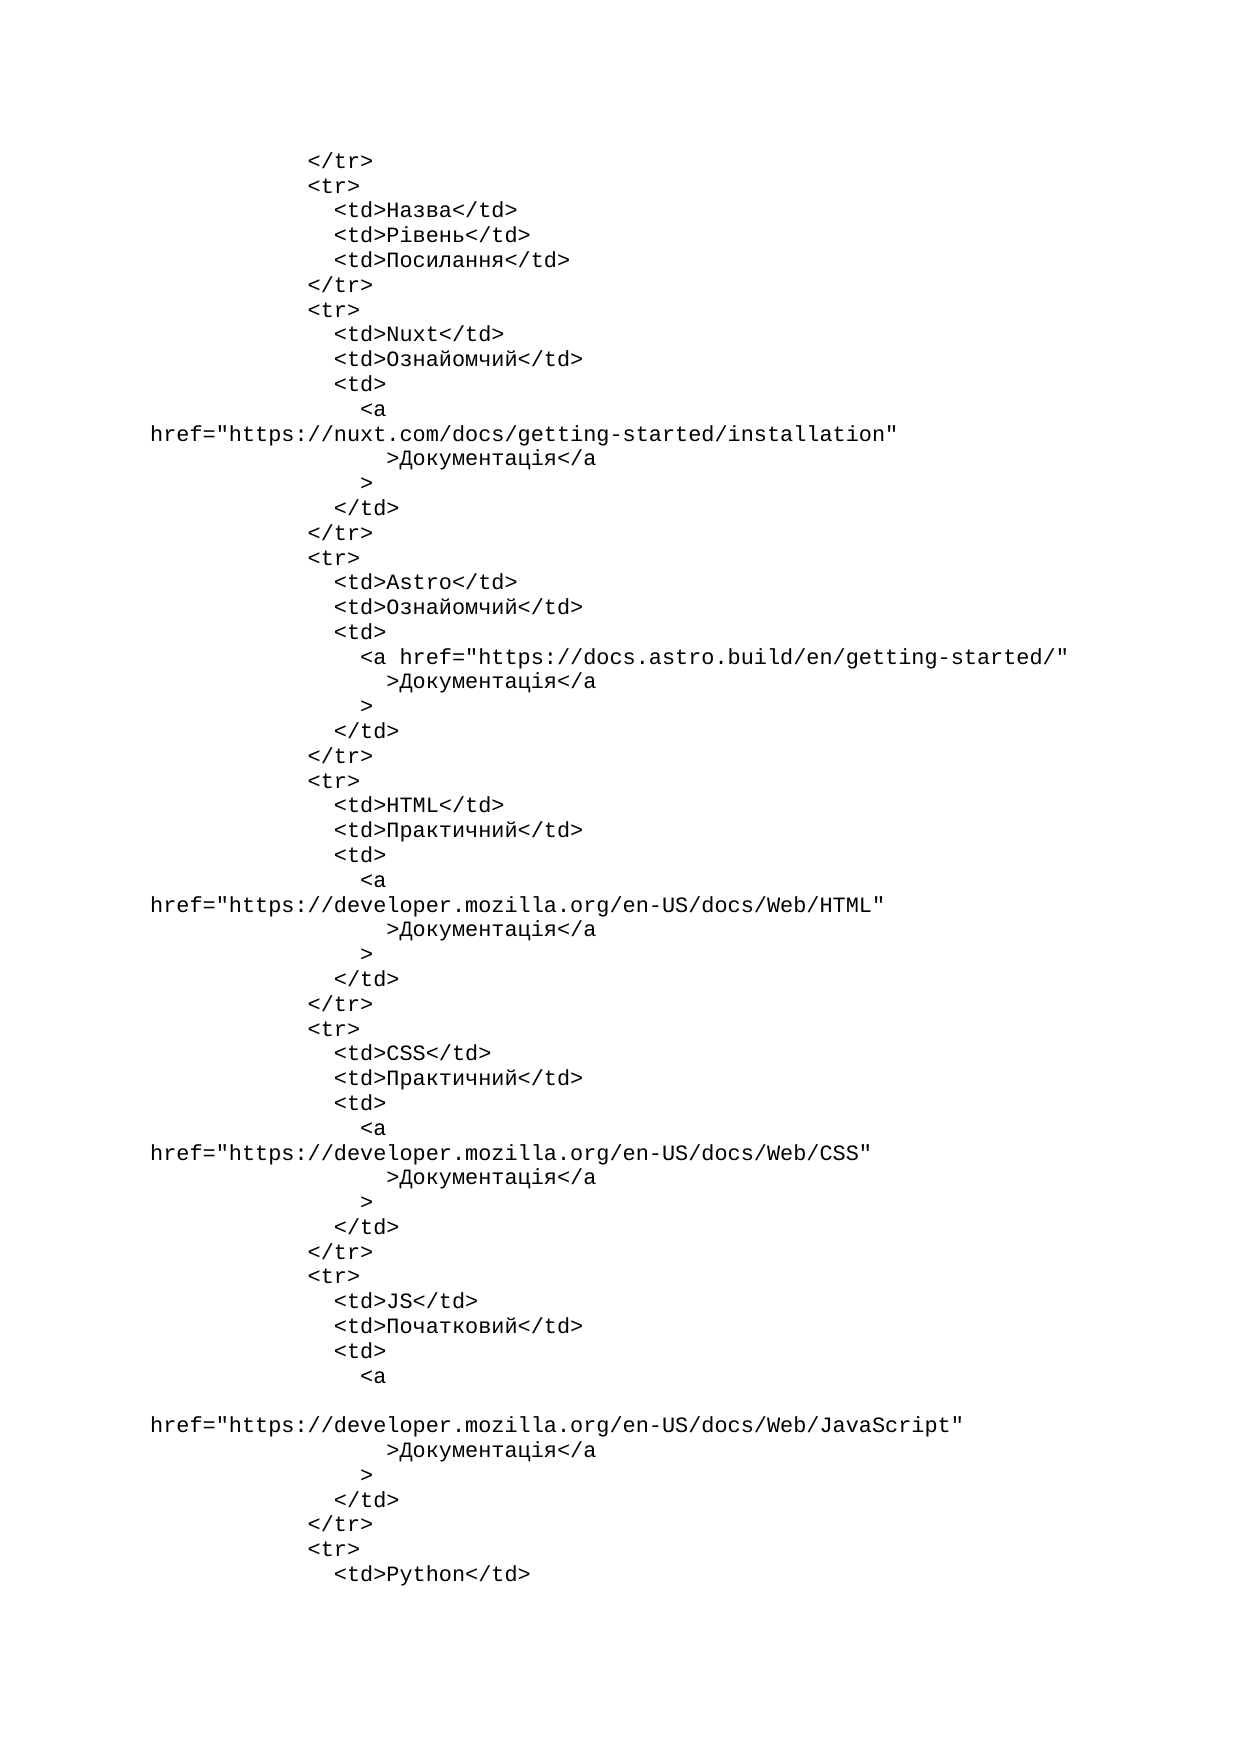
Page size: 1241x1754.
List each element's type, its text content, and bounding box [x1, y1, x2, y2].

text <td>Ознайомчий</td> [150, 348, 1090, 373]
text <a href="https://nuxt.com/docs/getting-started/installation" [150, 398, 1090, 447]
text <td>Ознайомчий</td> [150, 596, 1090, 621]
text </tr> [150, 1241, 1090, 1266]
text <td>JS</td> [150, 1290, 1090, 1315]
text > [150, 695, 1090, 720]
text </tr> [150, 522, 1090, 547]
text <td>Практичний</td> [150, 1067, 1090, 1092]
text href="https://developer.mozilla.org/en-US/docs/Web/JavaScript" [150, 1389, 1090, 1439]
text <td>Python</td> [150, 1563, 1090, 1588]
text </td> [150, 497, 1090, 522]
text <td>HTML</td> [150, 794, 1090, 819]
text <tr> [150, 1266, 1090, 1290]
text <a href="https://developer.mozilla.org/en-US/docs/Web/HTML" [150, 869, 1090, 918]
text <td>Посилання</td> [150, 249, 1090, 274]
text <td>Nuxt</td> [150, 323, 1090, 348]
text </tr> [150, 1513, 1090, 1538]
text <tr> [150, 1538, 1090, 1563]
text <td>Astro</td> [150, 571, 1090, 596]
text <td> [150, 373, 1090, 398]
text <td>Рівень</td> [150, 224, 1090, 249]
text <td>Практичний</td> [150, 819, 1090, 844]
text <tr> [150, 1018, 1090, 1042]
text <td> [150, 844, 1090, 869]
text > [150, 943, 1090, 968]
text > [150, 1191, 1090, 1216]
text <a href="https://docs.astro.build/en/getting-started/" [150, 646, 1090, 671]
text <tr> [150, 299, 1090, 323]
text >Документація</a [150, 918, 1090, 943]
text <td>Початковий</td> [150, 1315, 1090, 1340]
text </td> [150, 968, 1090, 993]
text <td> [150, 1092, 1090, 1117]
text </tr> [150, 274, 1090, 299]
text <td>Назва</td> [150, 199, 1090, 224]
text > [150, 472, 1090, 497]
text <a [150, 1365, 1090, 1389]
text </tr> [150, 993, 1090, 1018]
text <td> [150, 621, 1090, 646]
text </tr> [150, 150, 1090, 175]
text >Документація</a [150, 1439, 1090, 1464]
text </td> [150, 1216, 1090, 1241]
text <tr> [150, 175, 1090, 199]
text >Документація</a [150, 671, 1090, 695]
text > [150, 1464, 1090, 1489]
text <tr> [150, 770, 1090, 794]
text <tr> [150, 547, 1090, 571]
text >Документація</a [150, 1166, 1090, 1191]
text </td> [150, 1489, 1090, 1513]
text </tr> [150, 745, 1090, 770]
text <td> [150, 1340, 1090, 1365]
text <td>CSS</td> [150, 1042, 1090, 1067]
text </td> [150, 720, 1090, 745]
text <a href="https://developer.mozilla.org/en-US/docs/Web/CSS" [150, 1117, 1090, 1166]
text >Документація</a [150, 447, 1090, 472]
